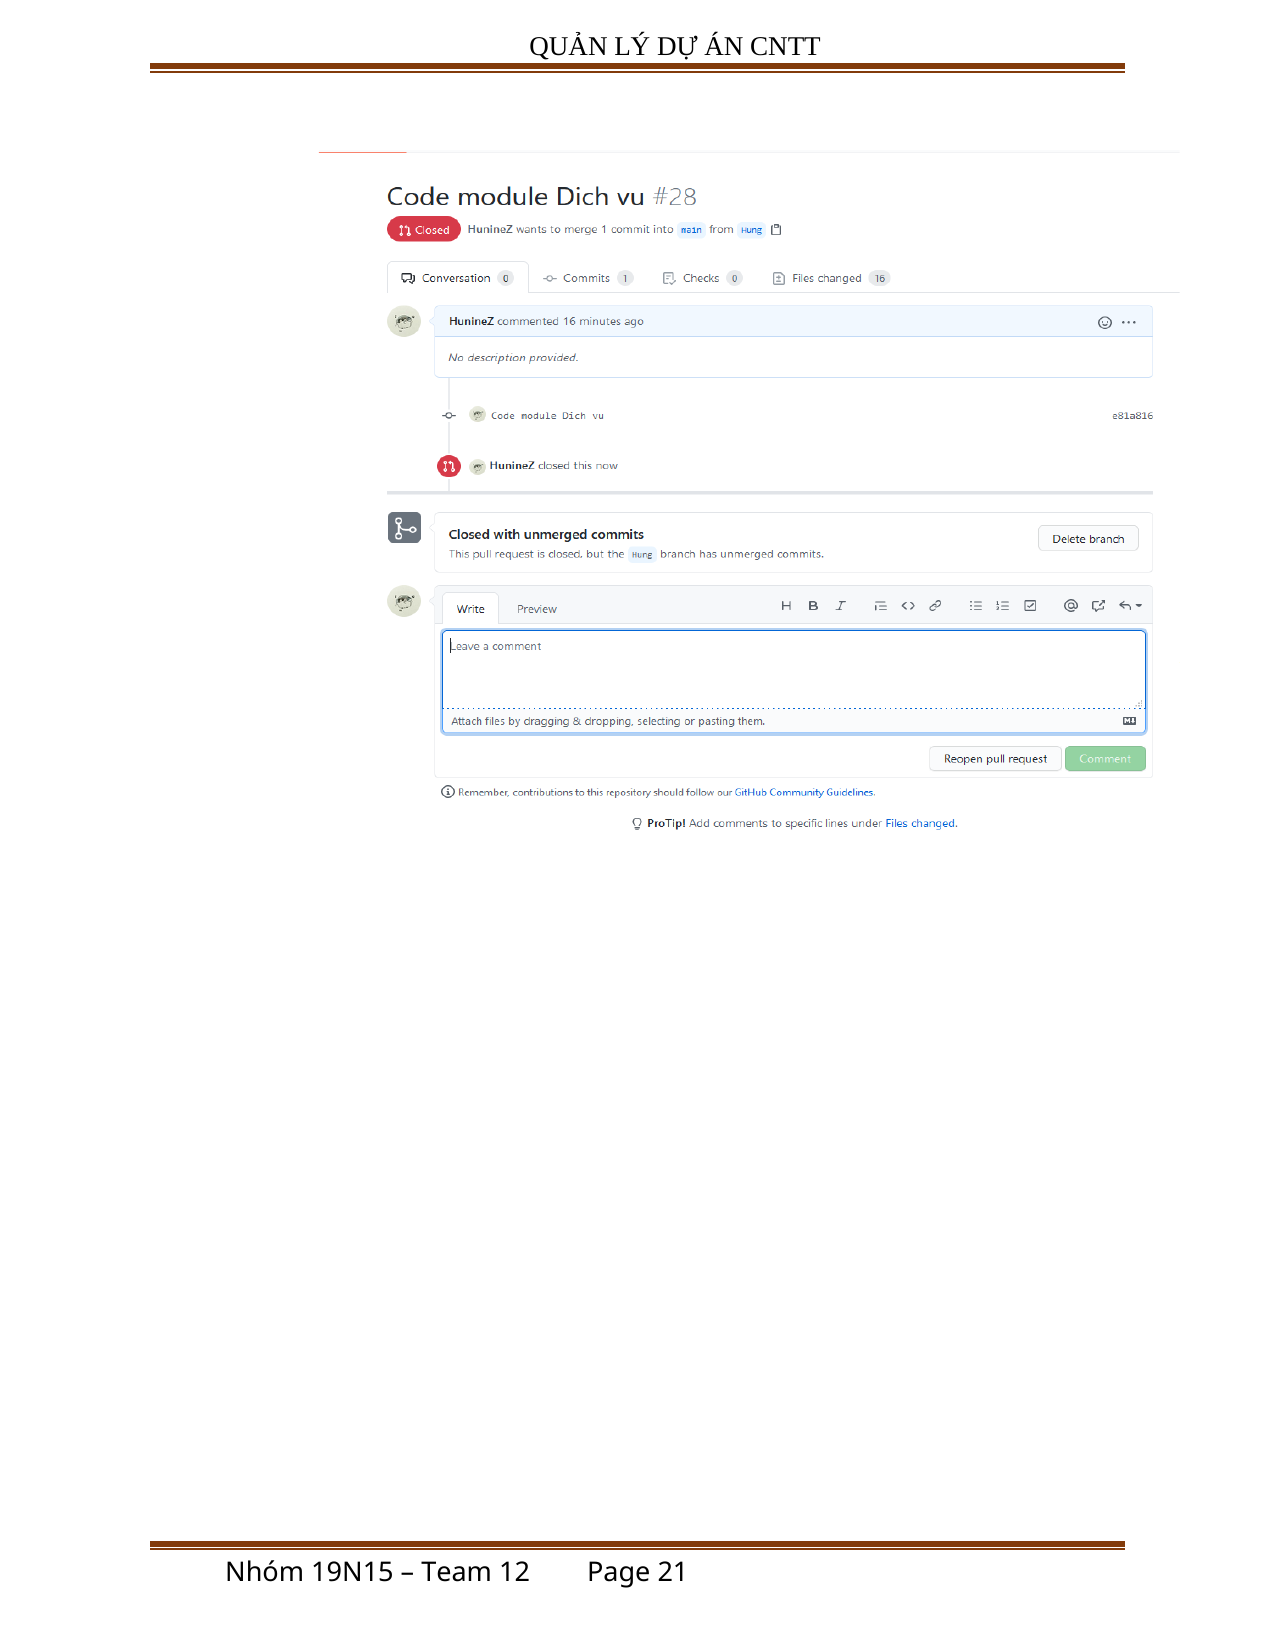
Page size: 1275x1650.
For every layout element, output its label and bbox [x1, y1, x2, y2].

picture [318, 150, 1180, 833]
